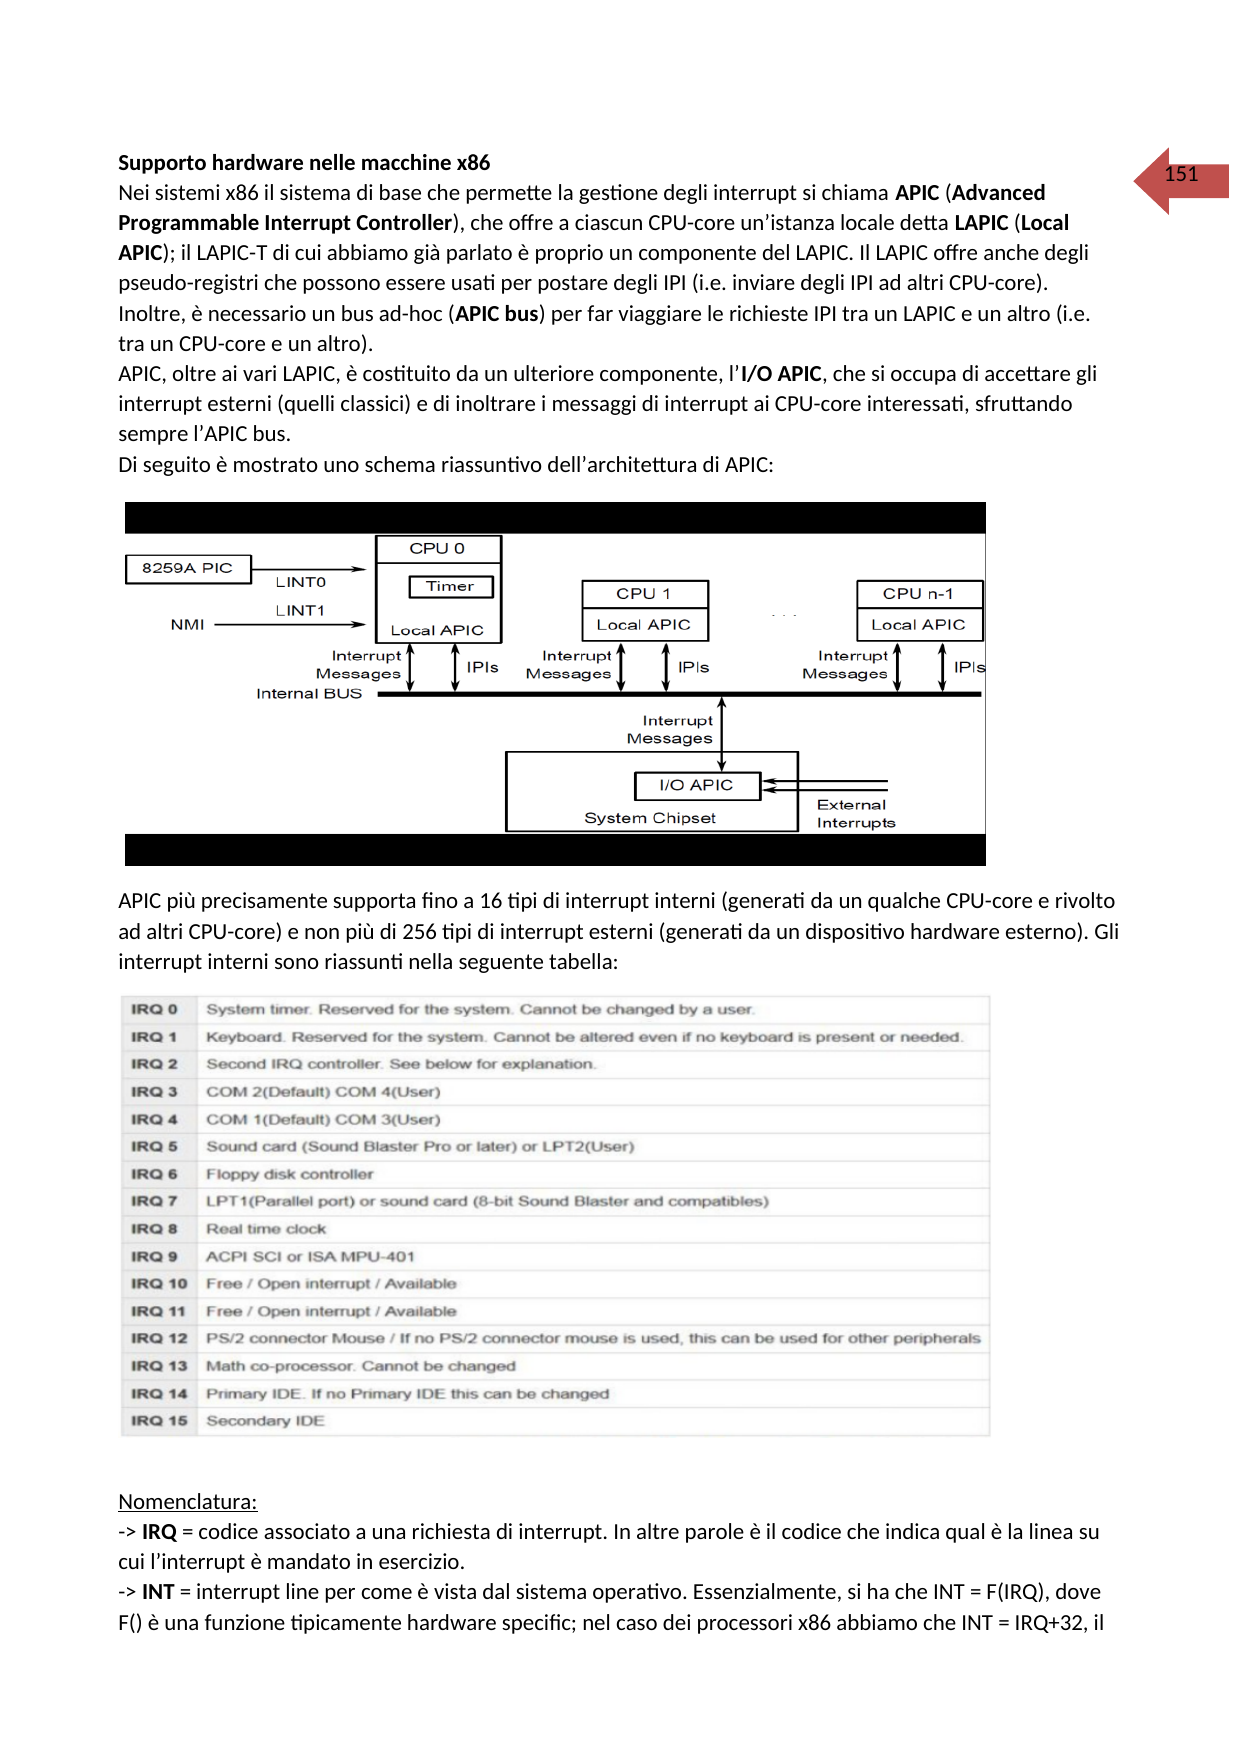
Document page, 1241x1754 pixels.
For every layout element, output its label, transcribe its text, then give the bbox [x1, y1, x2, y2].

text APIC più precisamente supporta fino a 16 tipi di interrupt interni (generati da un qualche CPU-core e rivolto ad altri CPU-core) e non più di 256 tipi di interrupt esterni (generati da un dispositivo hardware esterno). Gli interrupt interni sono riassunti nella seguente tabella: [118, 887, 1122, 975]
picture [118, 496, 988, 868]
text Supporto hardware nelle macchine x86 Nei sistemi x86 il sistema di base che permette la gestione degli interrupt si chiama APIC (Advanced Programmable Interrupt Controller), che offre a ciascun CPU-core un’istanza locale detta LAPIC (Local APIC); il LAPIC-T di cui abbiamo già parlato è proprio un componente del LAPIC. Il LAPIC offre anche degli pseudo-registri che possono essere usati per postare degli IPI (i.e. inviare degli IPI ad altri CPU-core). Inoltre, è necessario un bus ad-hoc (APIC bus) per far viaggiare le richieste IPI tra un LAPIC e un altro (i.e. tra un CPU-core e un altro). APIC, oltre ai vari LAPIC, è costituito da un ulteriore componente, l’I/O APIC, che si occupa di accettare gli interrupt esterni (quelli classici) e di inoltrare i messaggi di interrupt ai CPU-core interessati, sfruttando sempre l’APIC bus. Di seguito è mostrato uno schema riassuntivo dell’architettura di APIC: [118, 148, 1122, 478]
picture [118, 993, 992, 1438]
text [118, 1457, 1122, 1636]
